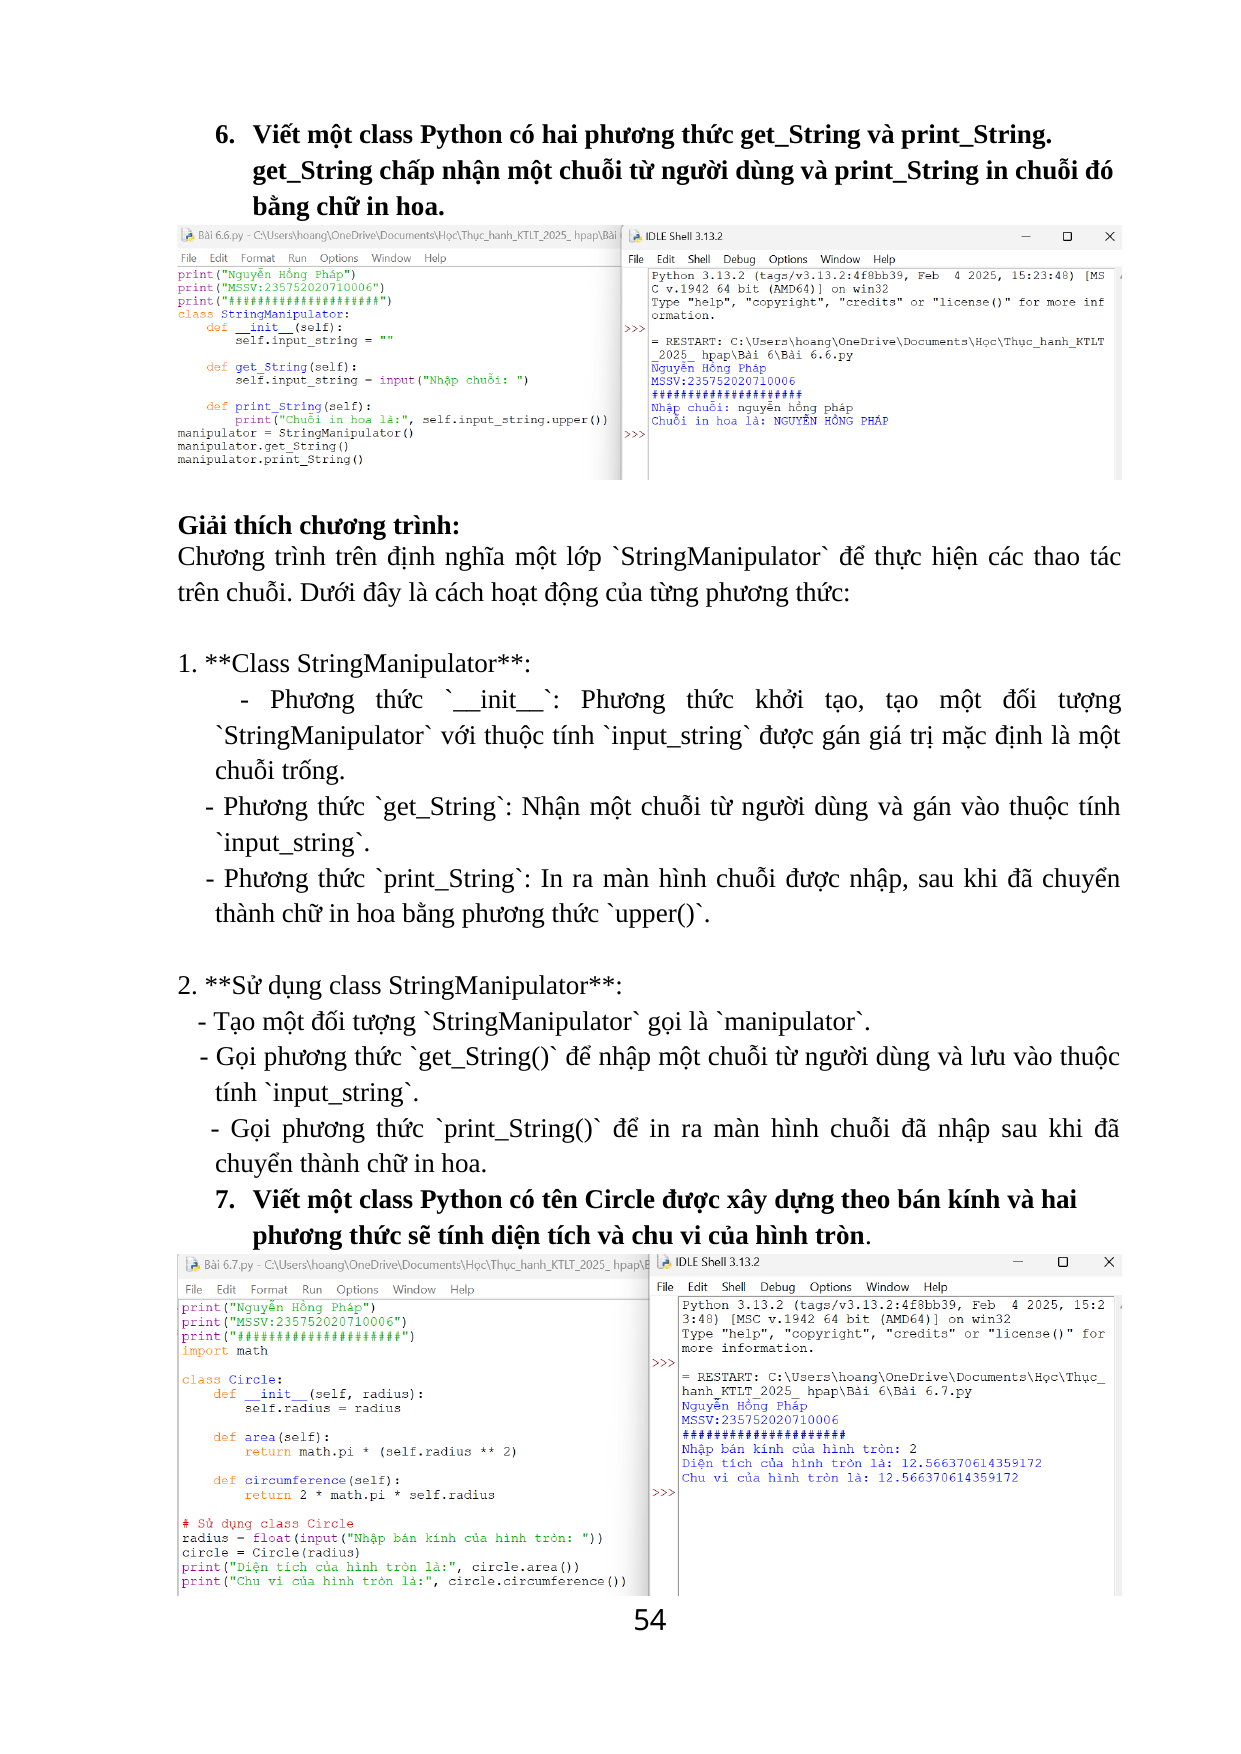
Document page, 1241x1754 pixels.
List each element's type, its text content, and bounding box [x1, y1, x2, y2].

list - Gọi phương thức `print_String()` để in ra màn hình chuỗi đã nhập sau khi đã chuyển thành chữ in hoa. [177, 1112, 1122, 1179]
list Viết một class Python có tên Circle được xây dựng theo bán kính và hai phương thức sẽ tính diện tích và chu vi của hình tròn. [215, 1183, 1122, 1250]
list Chương trình trên định nghĩa một lớp `StringManipulator` để thực hiện các thao tác trên chuỗi. Dưới đây là cách hoạt động của từng phương thức: [177, 540, 1122, 607]
picture [177, 225, 1123, 480]
picture [177, 1254, 1123, 1596]
list - Phương thức `print_String`: In ra màn hình chuỗi được nhập, sau khi đã chuyển thành chữ in hoa bằng phương thức `upper()`. [177, 862, 1122, 928]
text Giải thích chương trình: [177, 509, 1122, 540]
list - Phương thức `get_String`: Nhận một chuỗi từ người dùng và gán vào thuộc tính `input_string`. [177, 790, 1122, 857]
list - Tạo một đối tượng `StringManipulator` gọi là `manipulator`. [177, 1004, 1122, 1036]
list Viết một class Python có hai phương thức get_String và print_String. get_String chấp nhận một chuỗi từ người dùng và print_String in chuỗi đó bằng chữ in hoa. [215, 118, 1122, 221]
list - Gọi phương thức `get_String()` để nhập một chuỗi từ người dùng và lưu vào thuộc tính `input_string`. [177, 1040, 1122, 1107]
list 2. **Sử dụng class StringManipulator**: [177, 969, 1122, 1000]
list - Phương thức `__init__`: Phương thức khởi tạo, tạo một đối tượng `StringManipulator` với thuộc tính `input_string` được gán giá trị mặc định là một chuỗi trống. [177, 683, 1122, 786]
list 1. **Class StringManipulator**: [177, 647, 1122, 678]
